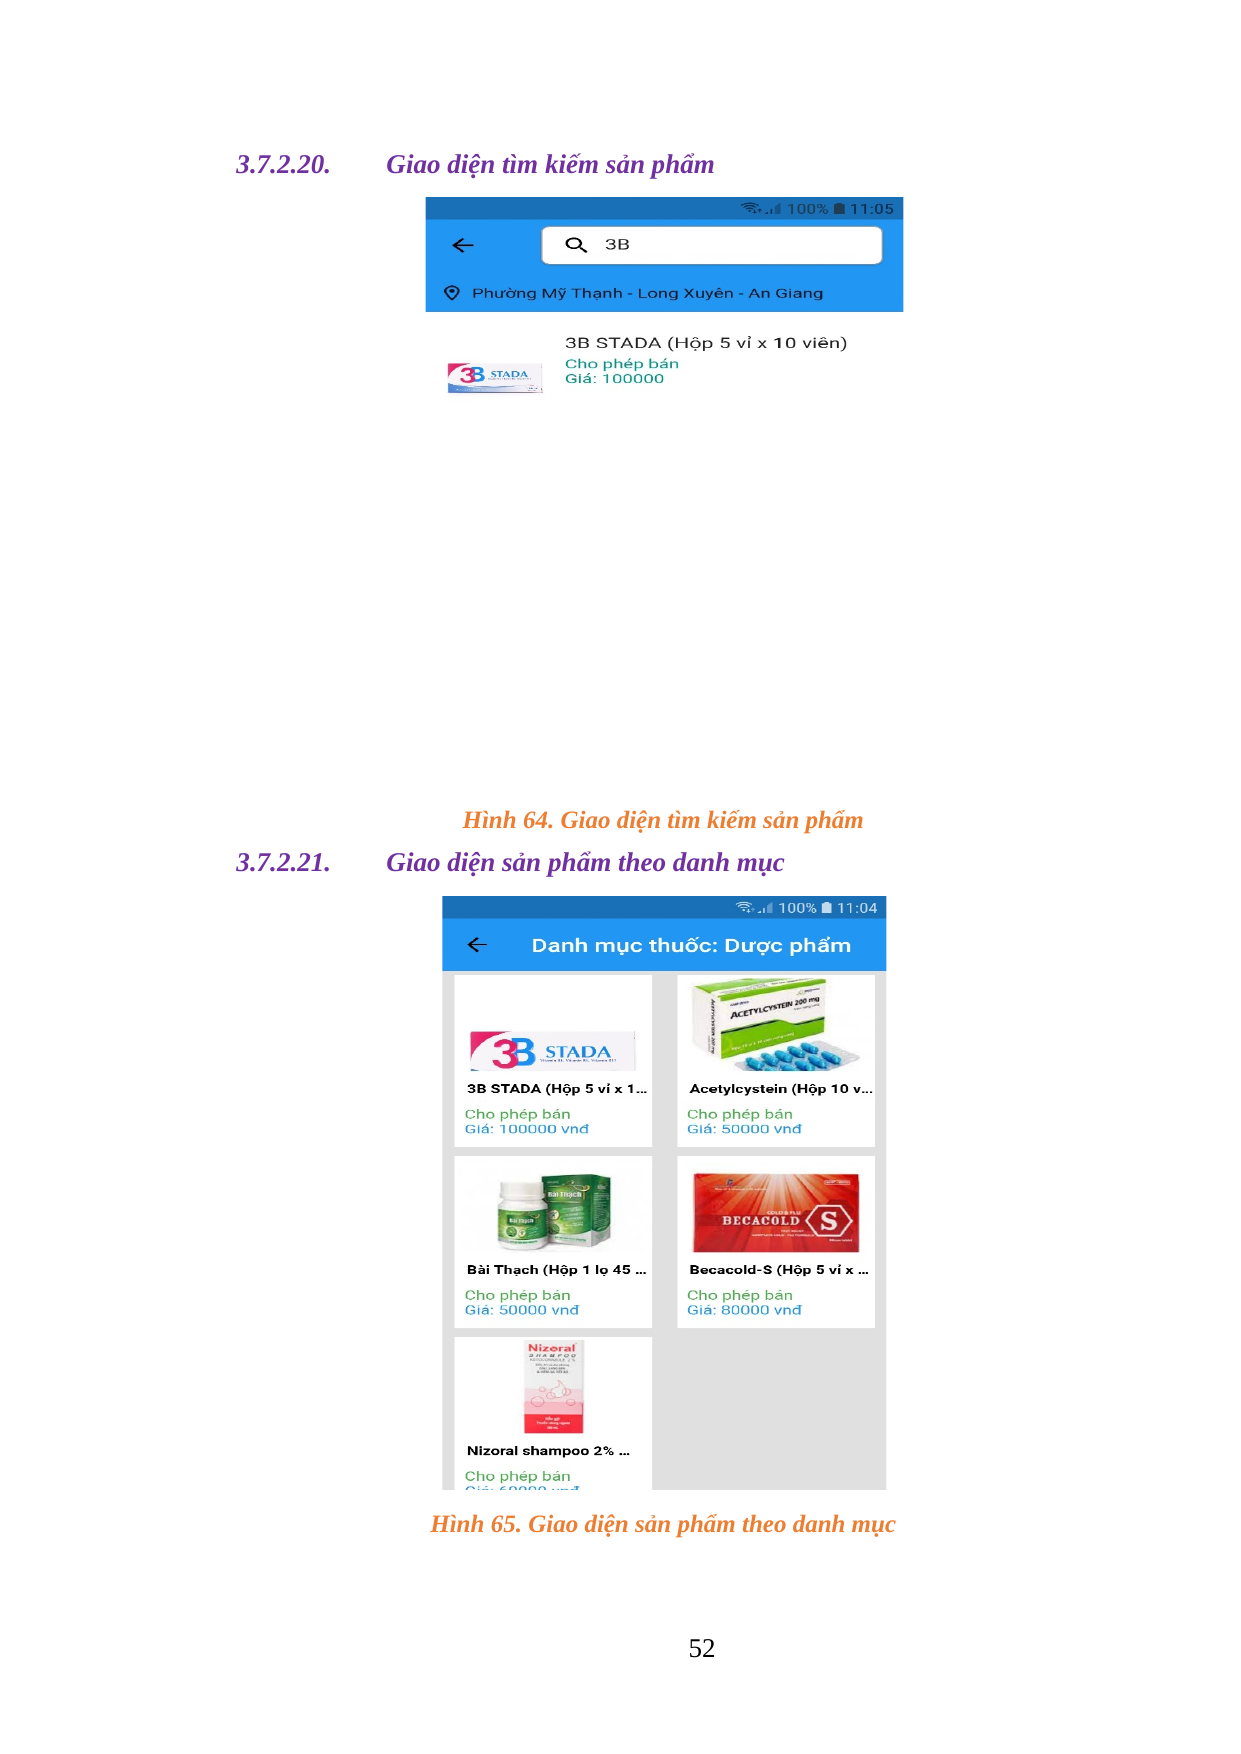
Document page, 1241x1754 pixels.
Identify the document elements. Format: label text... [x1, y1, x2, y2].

picture [442, 896, 887, 1490]
subtitle Giao diện sản phẩm theo danh mục [236, 846, 1092, 878]
picture [425, 197, 904, 787]
subtitle Giao diện tìm kiếm sản phẩm [236, 148, 1092, 179]
